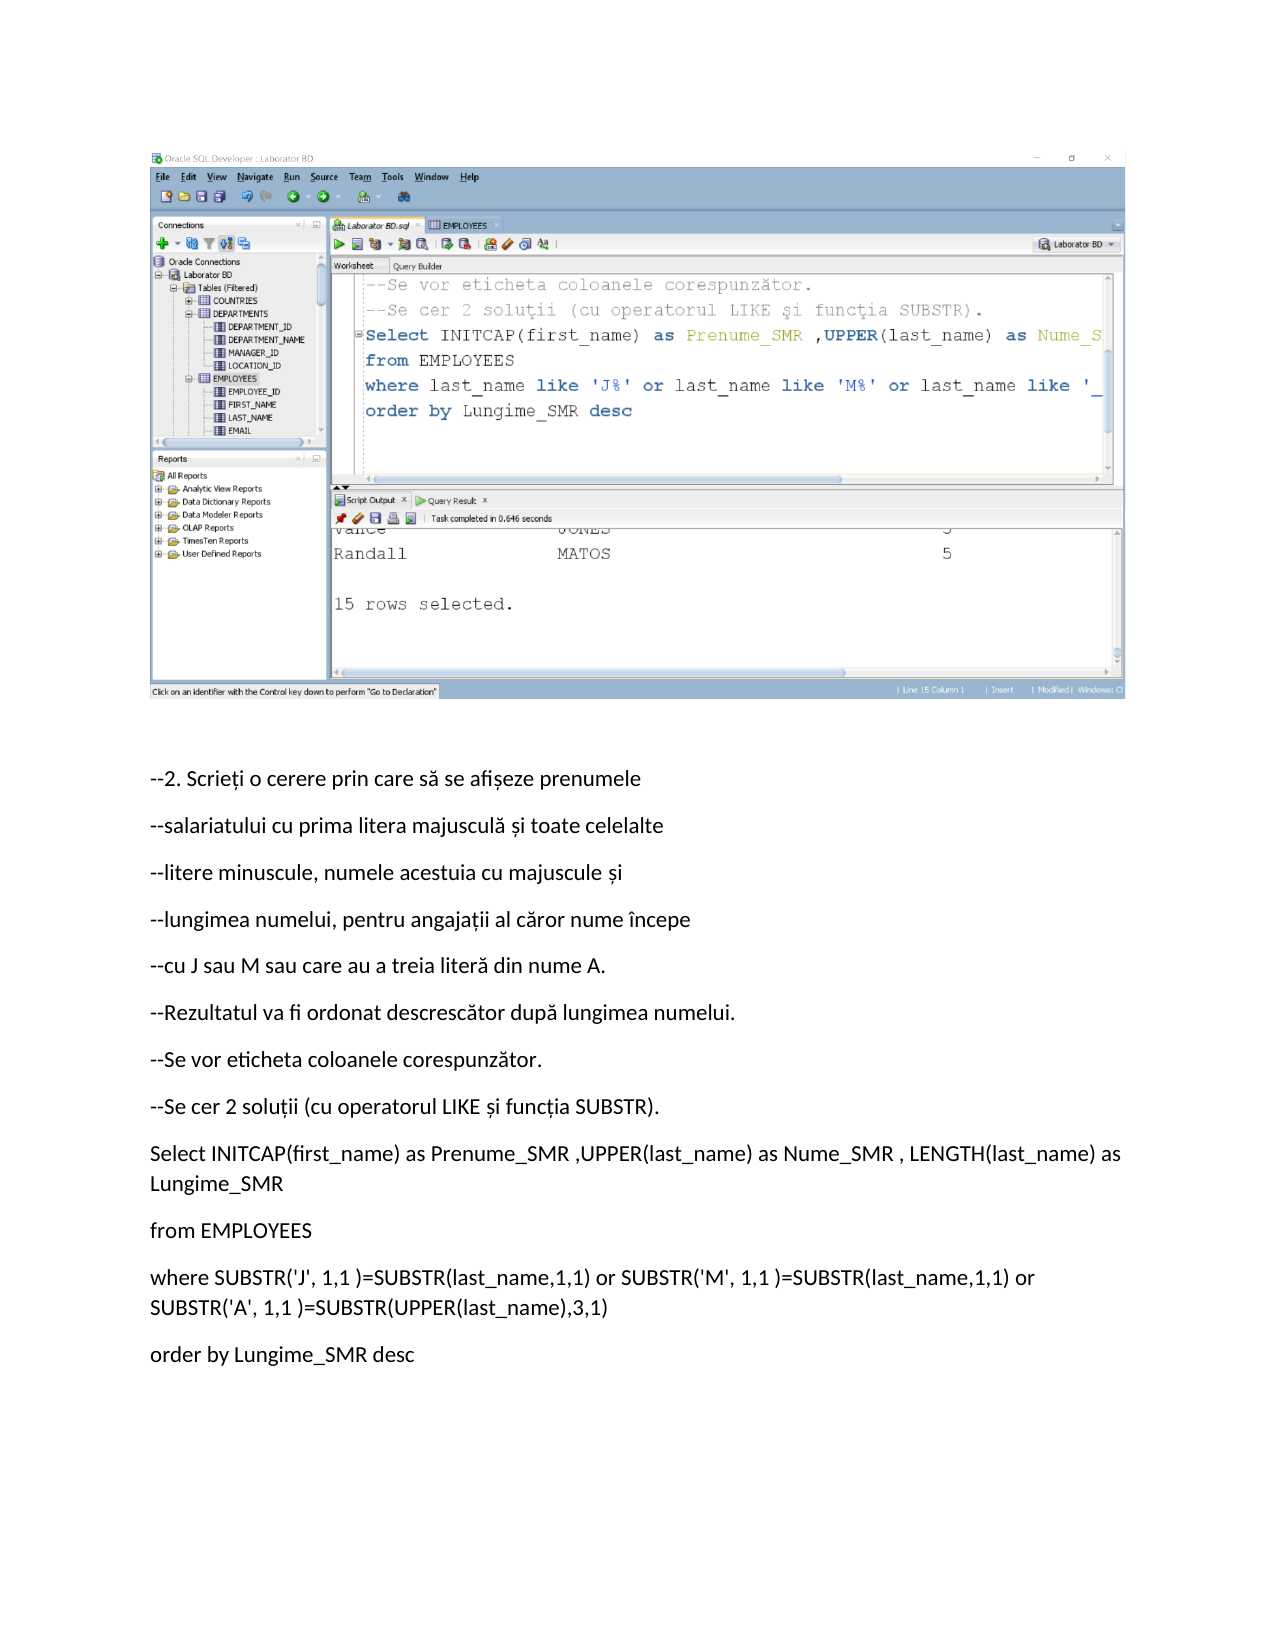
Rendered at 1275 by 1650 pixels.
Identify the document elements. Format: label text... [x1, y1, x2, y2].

text --cu J sau M sau care au a treia literă din nume A. [150, 952, 1125, 980]
text where SUBSTR('J', 1,1 )=SUBSTR(last_name,1,1) or SUBSTR('M', 1,1 )=SUBSTR(last_name,1,1) or SUBSTR('A', 1,1 )=SUBSTR(UPPER(last_name),3,1) [150, 1263, 1125, 1321]
text order by Lungime_SMR desc [150, 1340, 1125, 1368]
text --lungimea numelui, pentru angajaţii al căror nume începe [150, 905, 1125, 933]
text Select INITCAP(first_name) as Prenume_SMR ,UPPER(last_name) as Nume_SMR , LENGTH(last_name) as Lungime_SMR [150, 1139, 1125, 1197]
text --Se vor eticheta coloanele corespunzător. [150, 1045, 1125, 1073]
picture [150, 150, 1125, 699]
text --Se cer 2 soluţii (cu operatorul LIKE şi funcţia SUBSTR). [150, 1092, 1125, 1120]
text from EMPLOYEES [150, 1216, 1125, 1244]
text --litere minuscule, numele acestuia cu majuscule şi [150, 858, 1125, 886]
text --2. Scrieţi o cerere prin care să se afişeze prenumele [150, 764, 1125, 792]
text --Rezultatul va fi ordonat descrescător după lungimea numelui. [150, 998, 1125, 1027]
text --salariatului cu prima litera majusculă şi toate celelalte [150, 811, 1125, 839]
